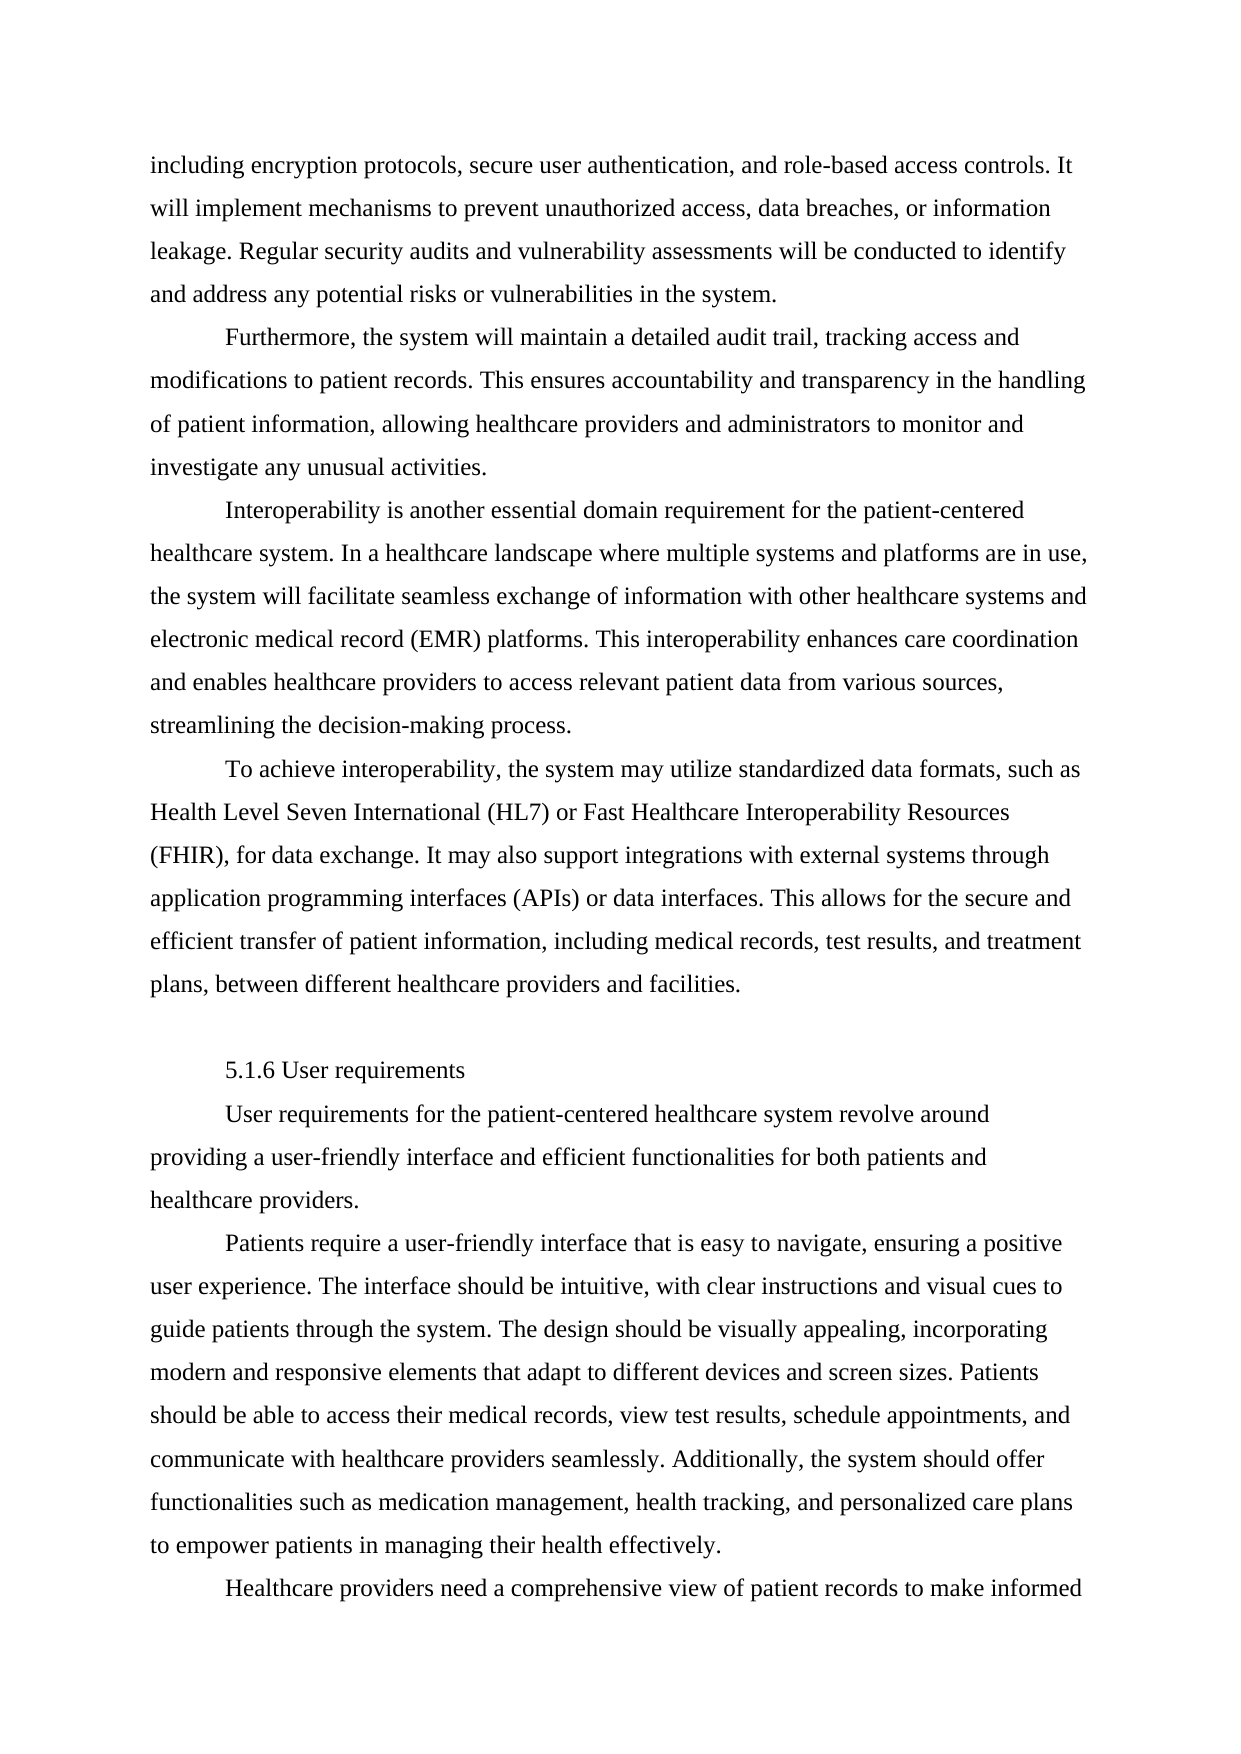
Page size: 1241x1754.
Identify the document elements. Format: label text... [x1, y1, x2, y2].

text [150, 150, 1090, 308]
text Furthermore, the system will maintain a detailed audit trail, tracking access and modifications to patient records. This ensures accountability and transparency in the handling of patient information, allowing healthcare providers and administrators to monitor and investigate any unusual activities. [150, 322, 1090, 481]
text Interoperability is another essential domain requirement for the patient-centered healthcare system. In a healthcare landscape where multiple systems and platforms are in use, the system will facilitate seamless exchange of information with other healthcare systems and electronic medical record (EMR) platforms. This interoperability enhances care coordination and enables healthcare providers to access relevant patient data from various sources, streamlining the decision-making process. [150, 495, 1090, 739]
text Patients require a user-friendly interface that is easy to navigate, ensuring a positive user experience. The interface should be intuitive, with clear instructions and visual cues to guide patients through the system. The design should be visually appealing, incorporating modern and responsive elements that adapt to different devices and screen sizes. Patients should be able to access their medical records, view test results, schedule appointments, and communicate with healthcare providers seamlessly. Additionally, the system should offer functionalities such as medication management, health tracking, and personalized care plans to empower patients in managing their health effectively. [150, 1228, 1090, 1559]
text To achieve interoperability, the system may utilize standardized data formats, such as Health Level Seven International (HL7) or Fast Healthcare Interoperability Resources (FHIR), for data exchange. It may also support integrations with external systems through application programming interfaces (APIs) or data interfaces. This allows for the secure and efficient transfer of patient information, including medical records, test results, and treatment plans, between different healthcare providers and facilities. [150, 754, 1090, 998]
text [150, 1573, 1090, 1602]
text 5.1.6 User requirements [150, 1056, 1090, 1084]
text User requirements for the patient-centered healthcare system revolve around providing a user-friendly interface and efficient functionalities for both patients and healthcare providers. [150, 1099, 1090, 1214]
